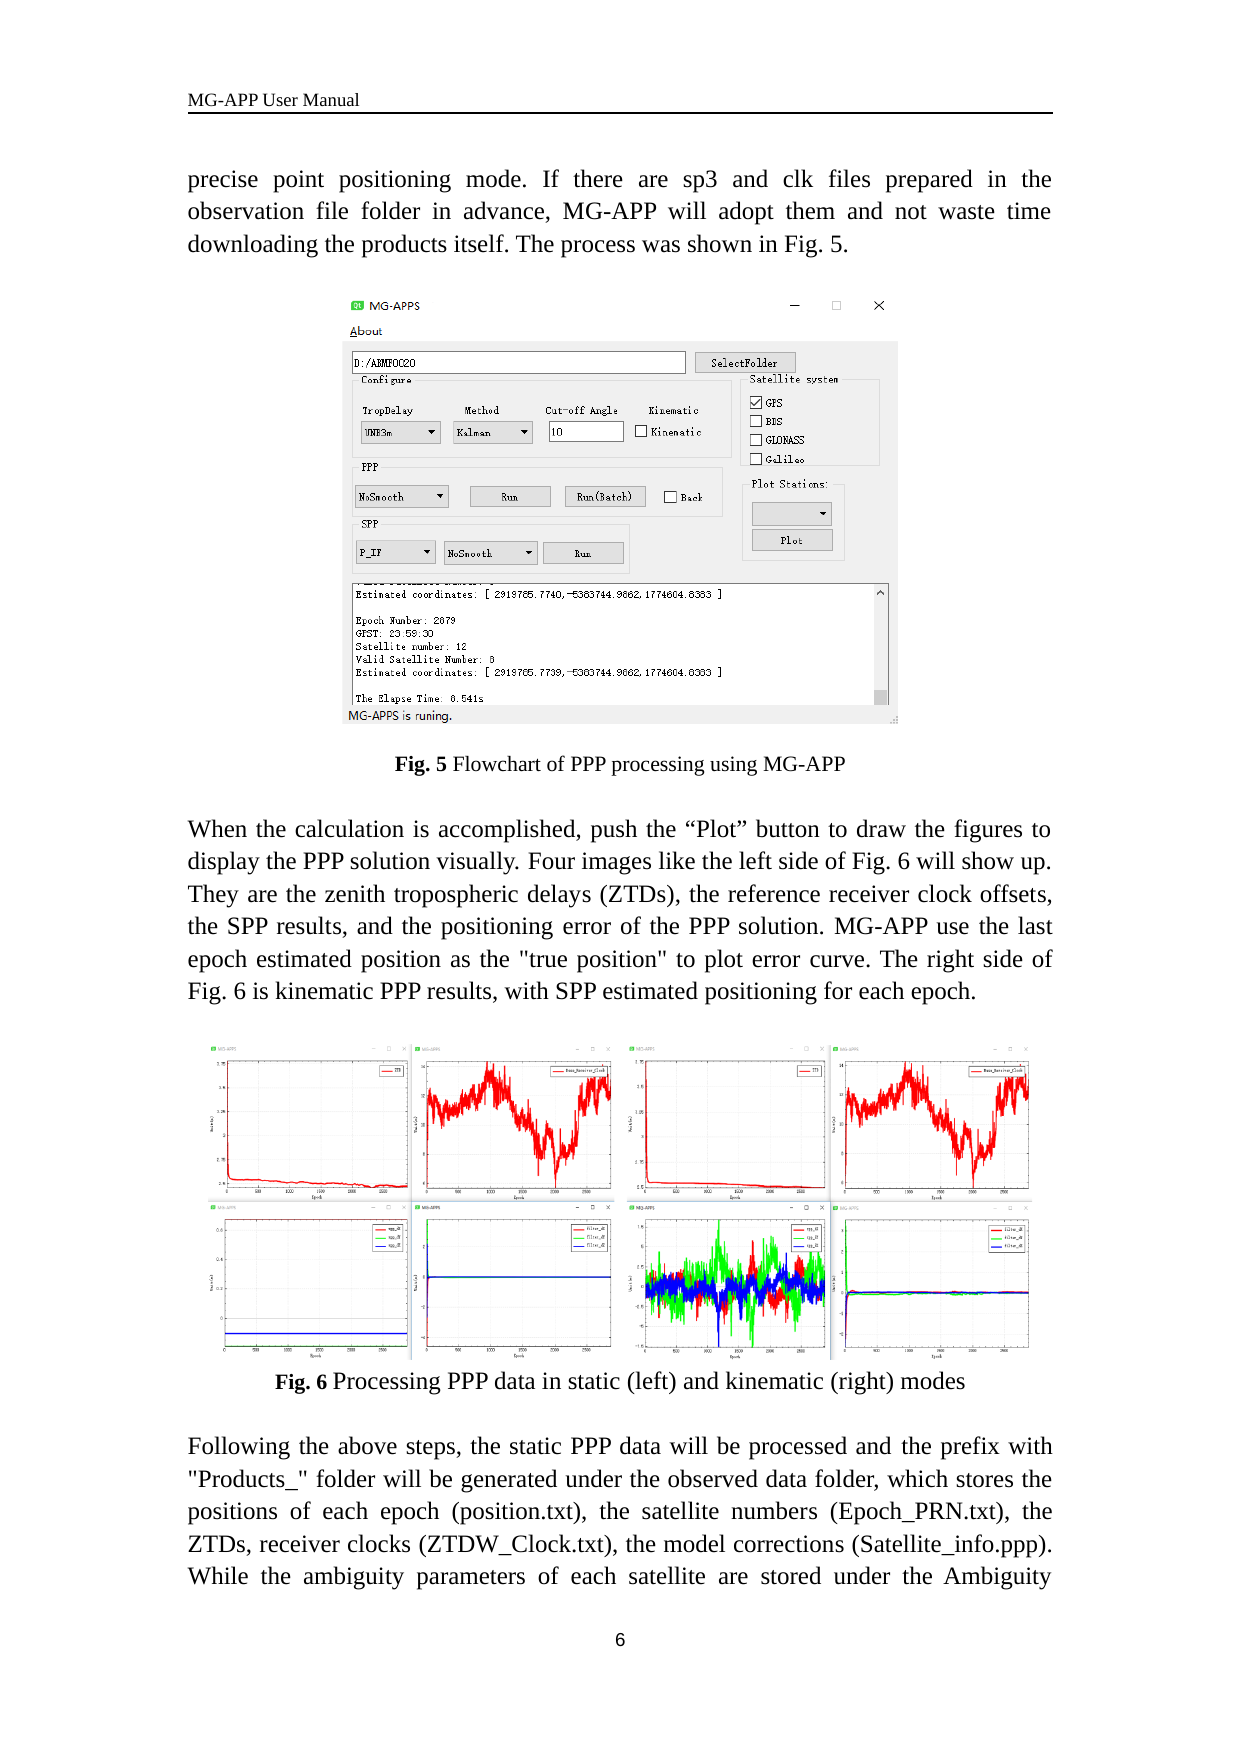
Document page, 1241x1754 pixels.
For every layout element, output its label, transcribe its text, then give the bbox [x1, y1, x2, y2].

picture [208, 1044, 615, 1360]
picture [342, 292, 898, 724]
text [187, 162, 1053, 259]
picture [626, 1045, 1033, 1360]
text When the calculation is accomplished, push the “Plot” button to draw the figures to display the PPP solution visually. Four images like the left side of Fig. 6 will show up. They are the zenith tropospheric delays (ZTDs), the reference receiver clock offsets, the SPP results, and the positioning error of the PPP solution. MG-APP use the last epoch estimated position as the "true position" to plot error curve. The right side of Fig. 6 is kinematic PPP results, with SPP estimated positioning for each epoch. [187, 812, 1053, 1007]
text Fig. 5 Flowchart of PPP processing using MG-APP [187, 747, 1053, 779]
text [187, 1429, 1053, 1592]
text Fig. 6 Processing PPP data in static (left) and kinematic (right) modes [187, 1364, 1053, 1397]
